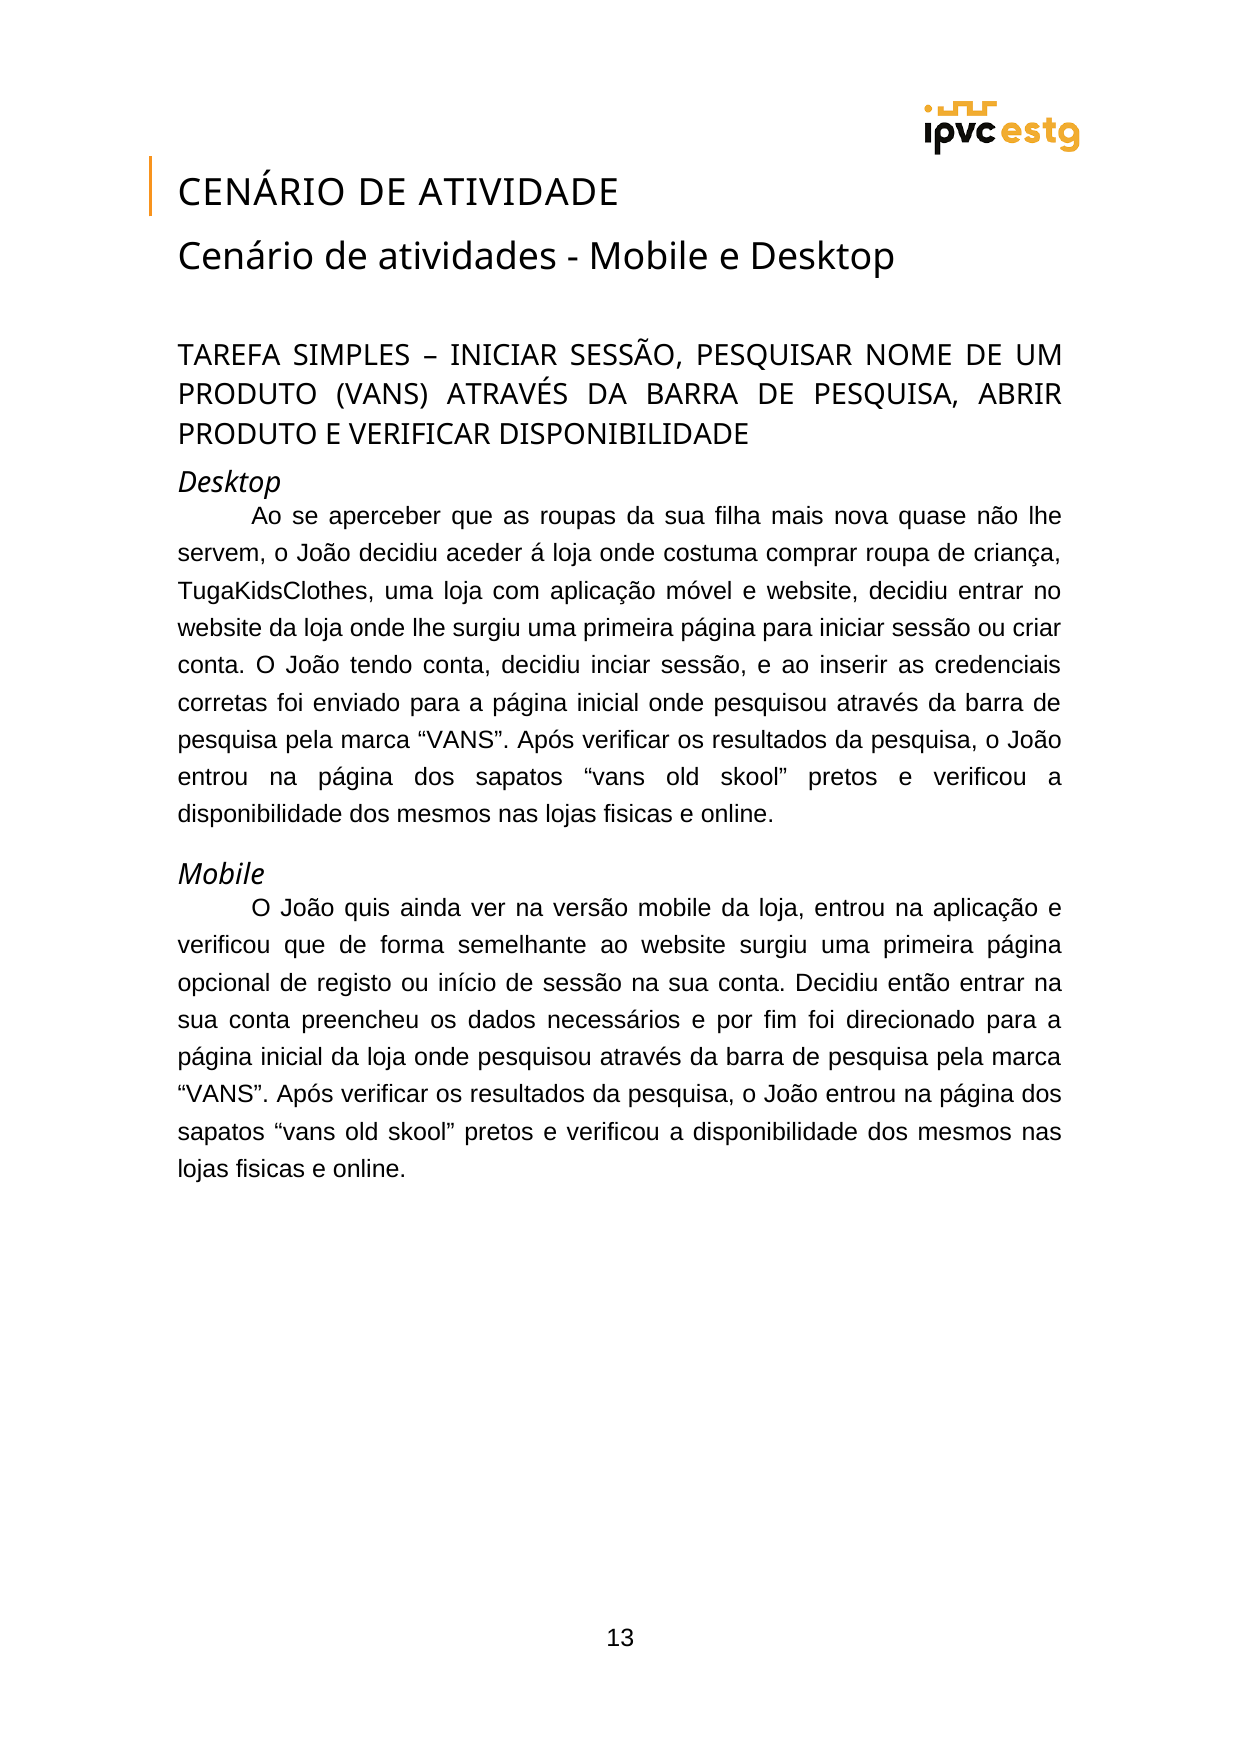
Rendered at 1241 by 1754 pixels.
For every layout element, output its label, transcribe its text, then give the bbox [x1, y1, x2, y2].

subtitle Tarefa simples – Iniciar sessão, pesquisar nome de um produto (vans) através da barra de pesquisa, abrir produto e verificar disponibilidade [177, 334, 1063, 453]
subtitle Cenário de atividades - Mobile e Desktop [177, 229, 1063, 280]
picture [919, 85, 1082, 158]
subtitle Cenário de atividade [152, 156, 1063, 216]
text Ao se aperceber que as roupas da sua filha mais nova quase não lhe servem, o João decidiu aceder á loja onde costuma comprar roupa de criança, TugaKidsClothes, uma loja com aplicação móvel e website, decidiu entrar no website da loja onde lhe surgiu uma primeira página para iniciar sessão ou criar conta. O João tendo conta, decidiu inciar sessão, e ao inserir as credenciais corretas foi enviado para a página inicial onde pesquisou através da barra de pesquisa pela marca “VANS”. Após verificar os resultados da pesquisa, o João entrou na página dos sapatos “vans old skool” pretos e verificou a disponibilidade dos mesmos nas lojas fisicas e online. [177, 501, 1063, 828]
subtitle Mobile [177, 853, 1063, 893]
text O João quis ainda ver na versão mobile da loja, entrou na aplicação e verificou que de forma semelhante ao website surgiu uma primeira página opcional de registo ou início de sessão na sua conta. Decidiu então entrar na sua conta preencheu os dados necessários e por fim foi direcionado para a página inicial da loja onde pesquisou através da barra de pesquisa pela marca “VANS”. Após verificar os resultados da pesquisa, o João entrou na página dos sapatos “vans old skool” pretos e verificou a disponibilidade dos mesmos nas lojas fisicas e online. [177, 893, 1063, 1183]
subtitle Desktop [177, 461, 1063, 501]
